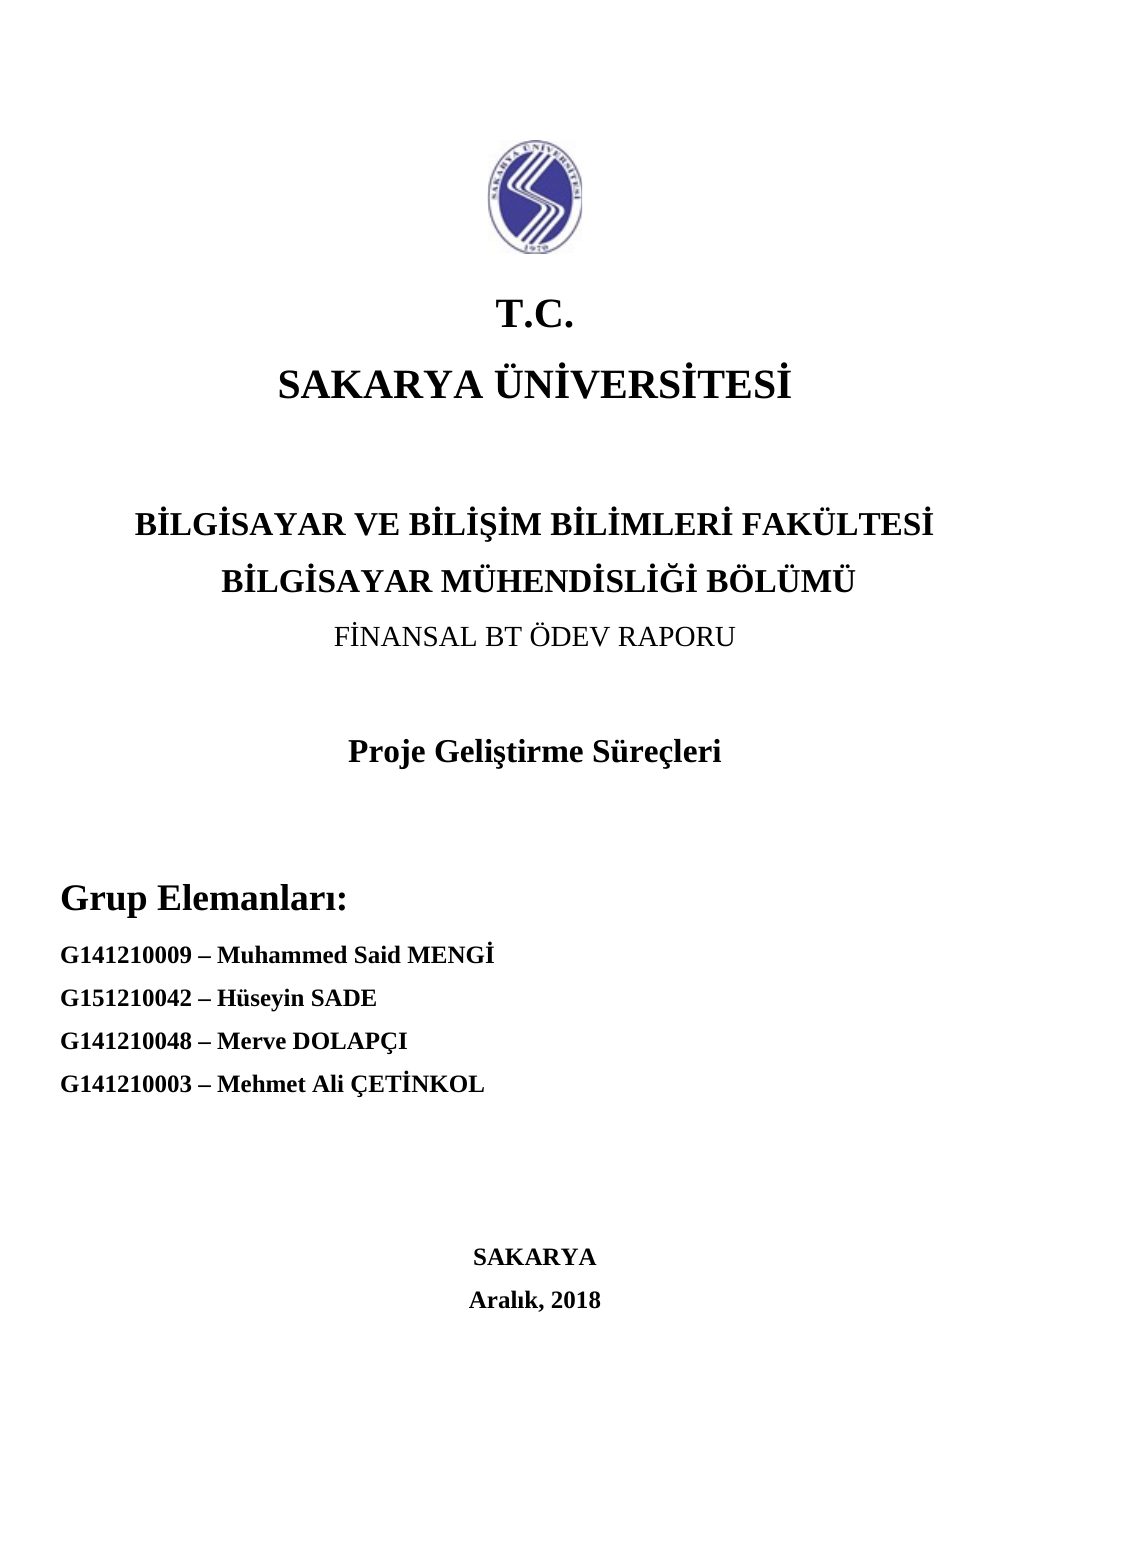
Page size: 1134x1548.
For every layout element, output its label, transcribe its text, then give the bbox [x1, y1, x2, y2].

text FİNANSAL BT ÖDEV RAPORU [60, 619, 1009, 652]
text G151210042 – Hüseyin SADE [60, 983, 1009, 1012]
text Proje Geliştirme Süreçleri [60, 731, 1009, 770]
text Aralık, 2018 [60, 1285, 1009, 1313]
text G141210048 – Merve DOLAPÇI [60, 1026, 1009, 1055]
text BİLGİSAYAR MÜHENDİSLİĞİ BÖLÜMÜ [60, 561, 1009, 599]
text BİLGİSAYAR VE BİLİŞİM BİLİMLERİ FAKÜLTESİ [60, 504, 1009, 542]
text G141210009 – Muhammed Said MENGİ [60, 940, 1009, 968]
text T.C. [60, 288, 1009, 336]
text SAKARYA [60, 1242, 1009, 1270]
text Grup Elemanları: [60, 875, 1009, 918]
picture [487, 140, 583, 254]
text SAKARYA ÜNİVERSİTESİ [60, 360, 1009, 408]
text G141210003 – Mehmet Ali ÇETİNKOL [60, 1069, 1009, 1098]
